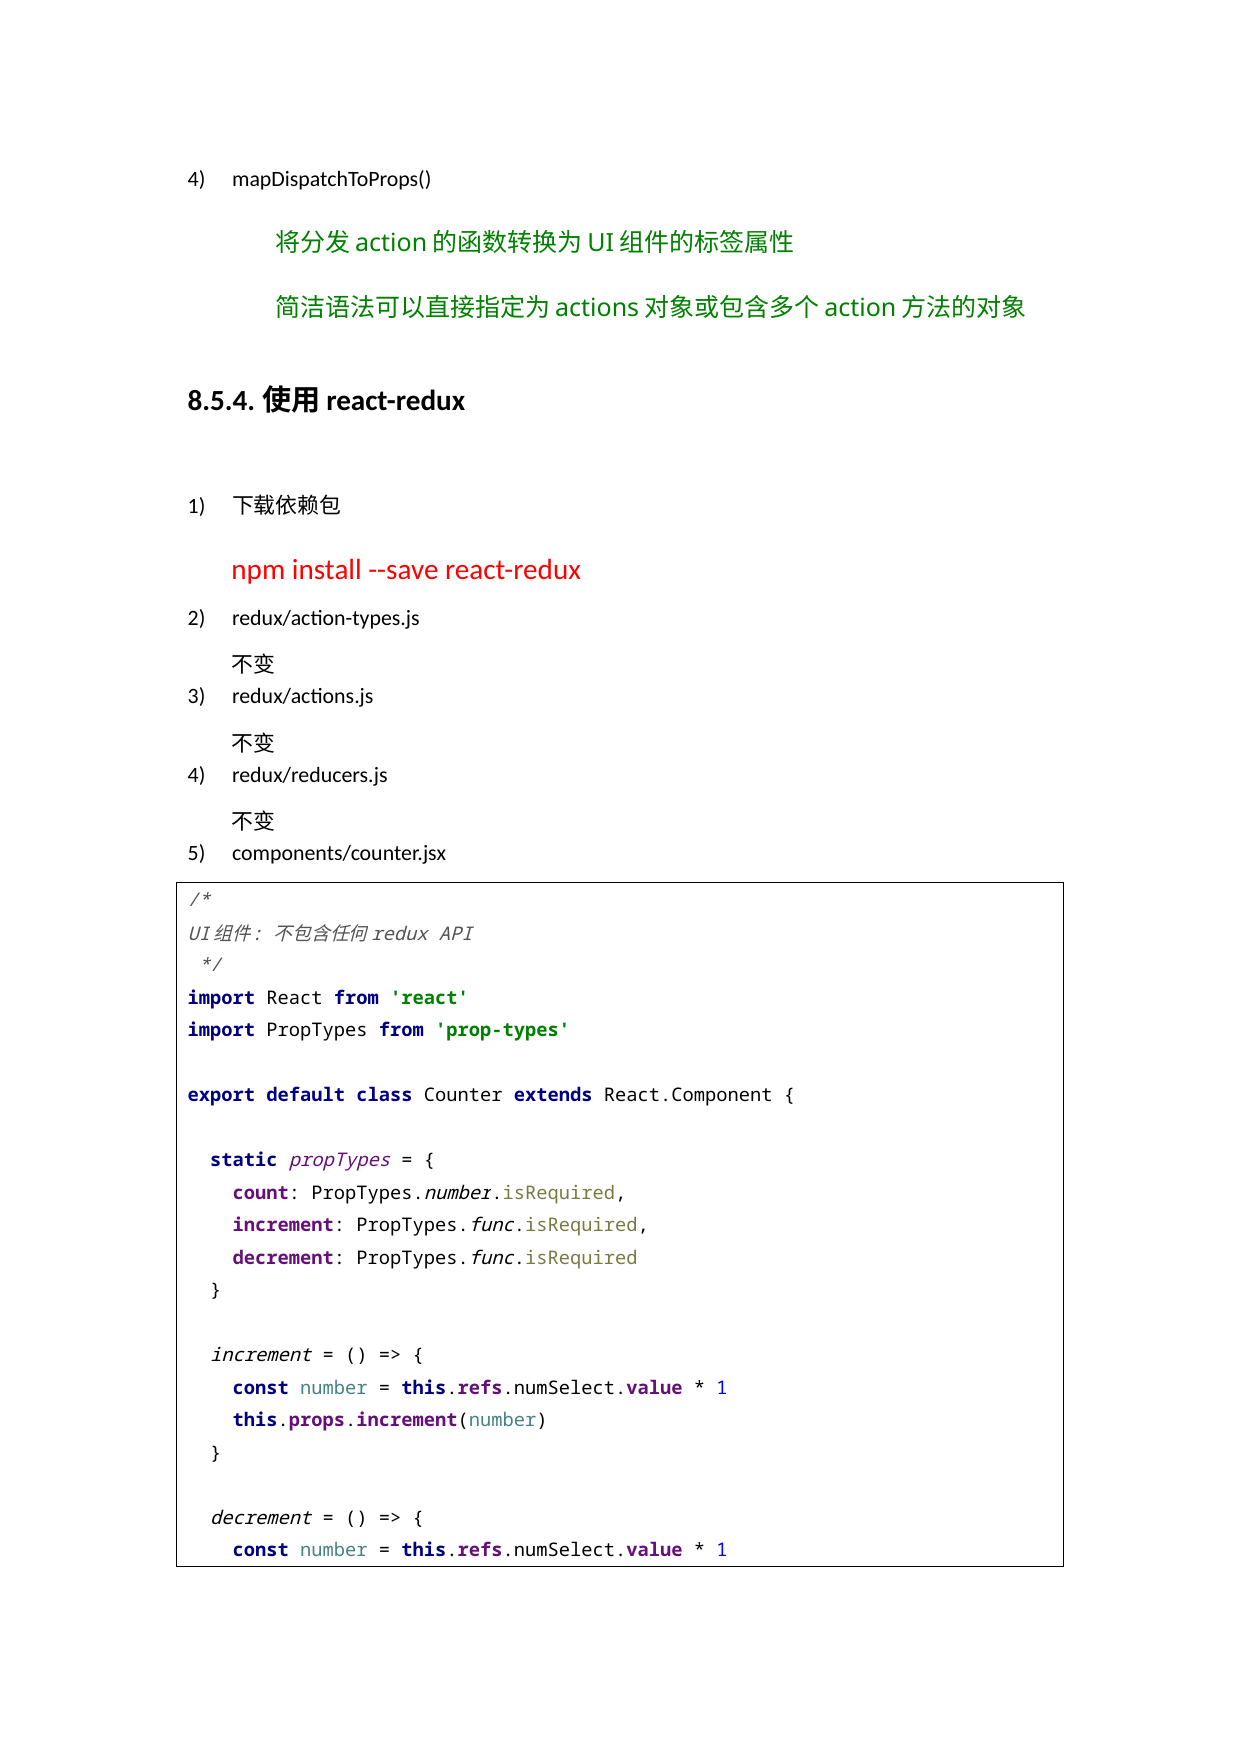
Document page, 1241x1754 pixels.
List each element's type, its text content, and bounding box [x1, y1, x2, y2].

list mapDispatchToProps() [187, 162, 1053, 194]
text 将分发action的函数转换为UI组件的标签属性 [231, 208, 1053, 273]
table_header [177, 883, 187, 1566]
list redux/action-types.js [187, 601, 1053, 634]
text 不变 [187, 647, 1053, 679]
text 不变 [187, 804, 1053, 836]
text npm install --save react-redux [187, 536, 1053, 601]
text 简洁语法可以直接指定为actions对象或包含多个action方法的对象 [231, 273, 1053, 338]
text 不变 [187, 725, 1053, 758]
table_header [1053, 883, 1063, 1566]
list components/counter.jsx [187, 836, 1053, 869]
list redux/reducers.js [187, 758, 1053, 790]
subtitle 8.5.4. 使用react-redux [187, 365, 1053, 430]
list 下载依赖包 [187, 488, 1053, 520]
list redux/actions.js [187, 679, 1053, 712]
